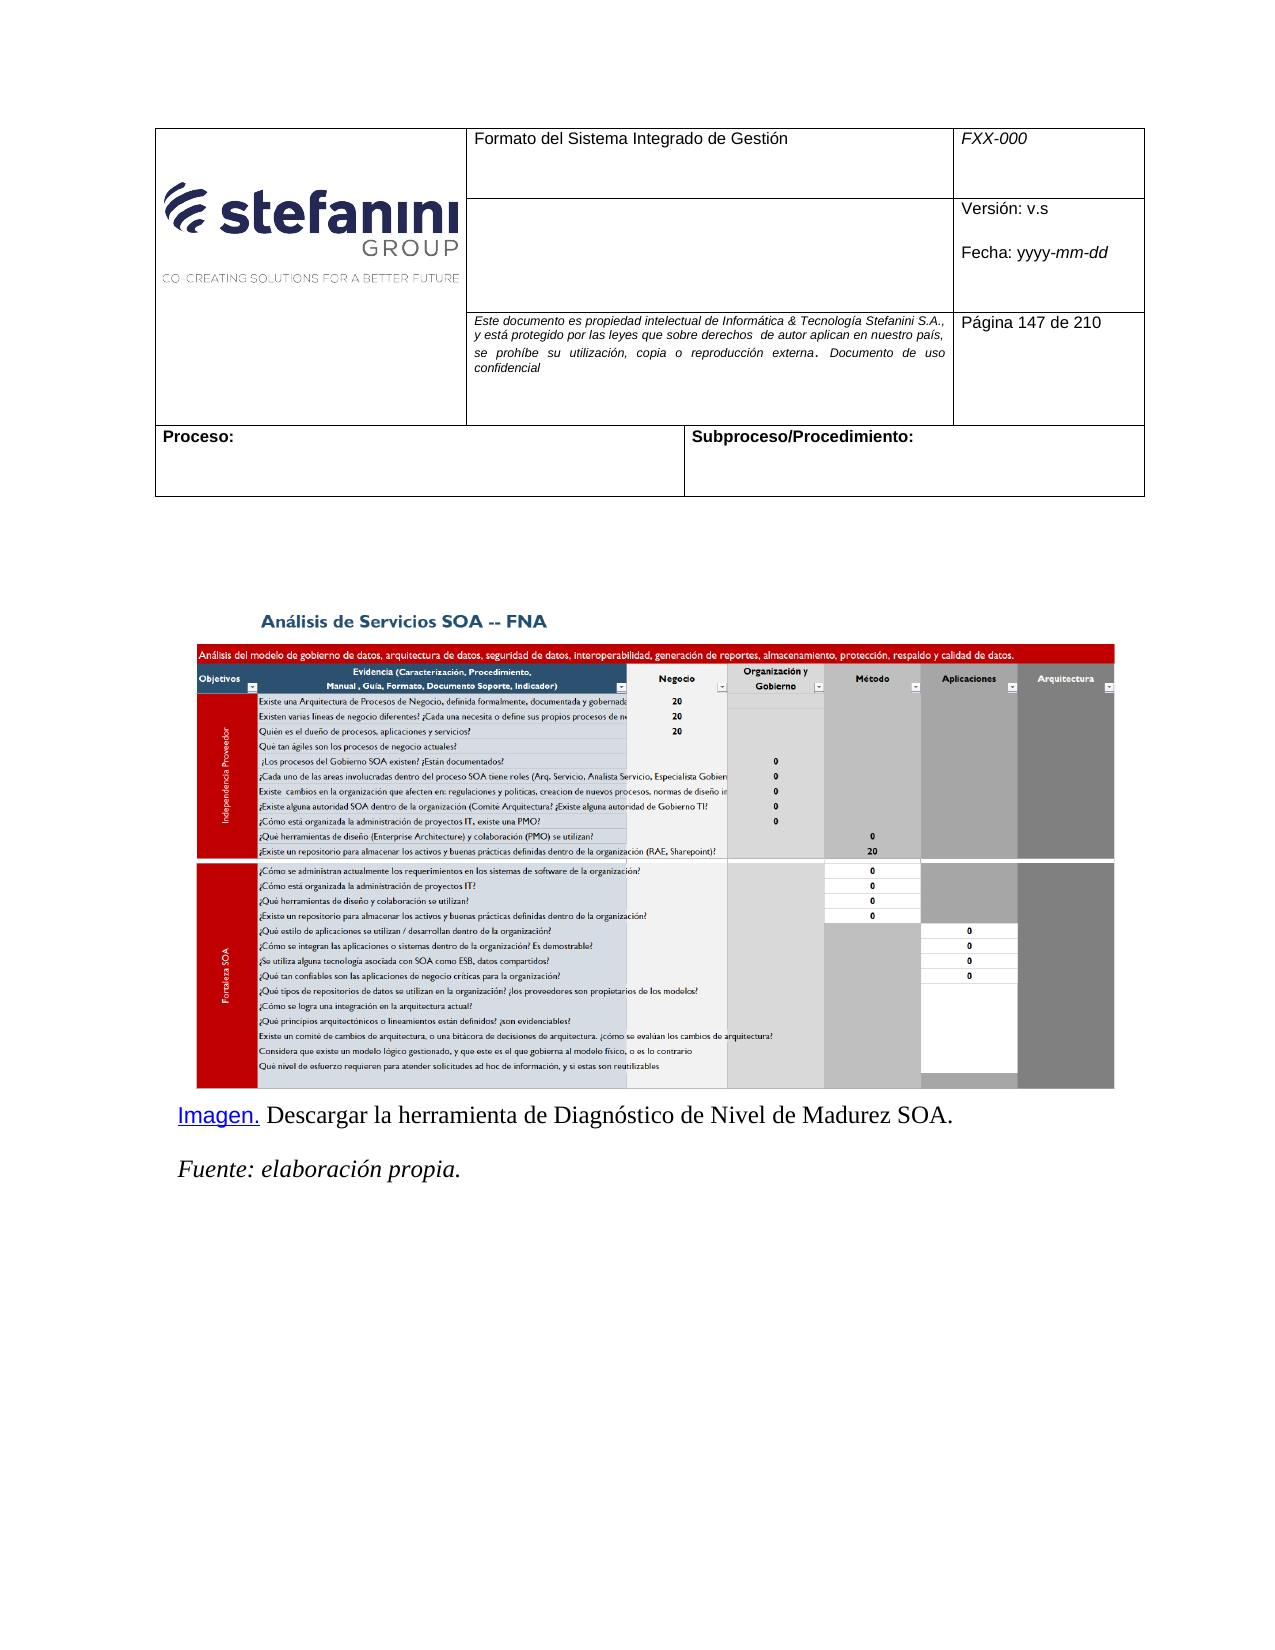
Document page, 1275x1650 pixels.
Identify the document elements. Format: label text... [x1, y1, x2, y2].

picture [162, 182, 460, 286]
picture [196, 599, 1115, 1089]
text Imagen. Descargar la herramienta de Diagnóstico de Nivel de Madurez SOA. [177, 1101, 1098, 1129]
text Fuente: elaboración propia. [177, 1154, 1098, 1183]
